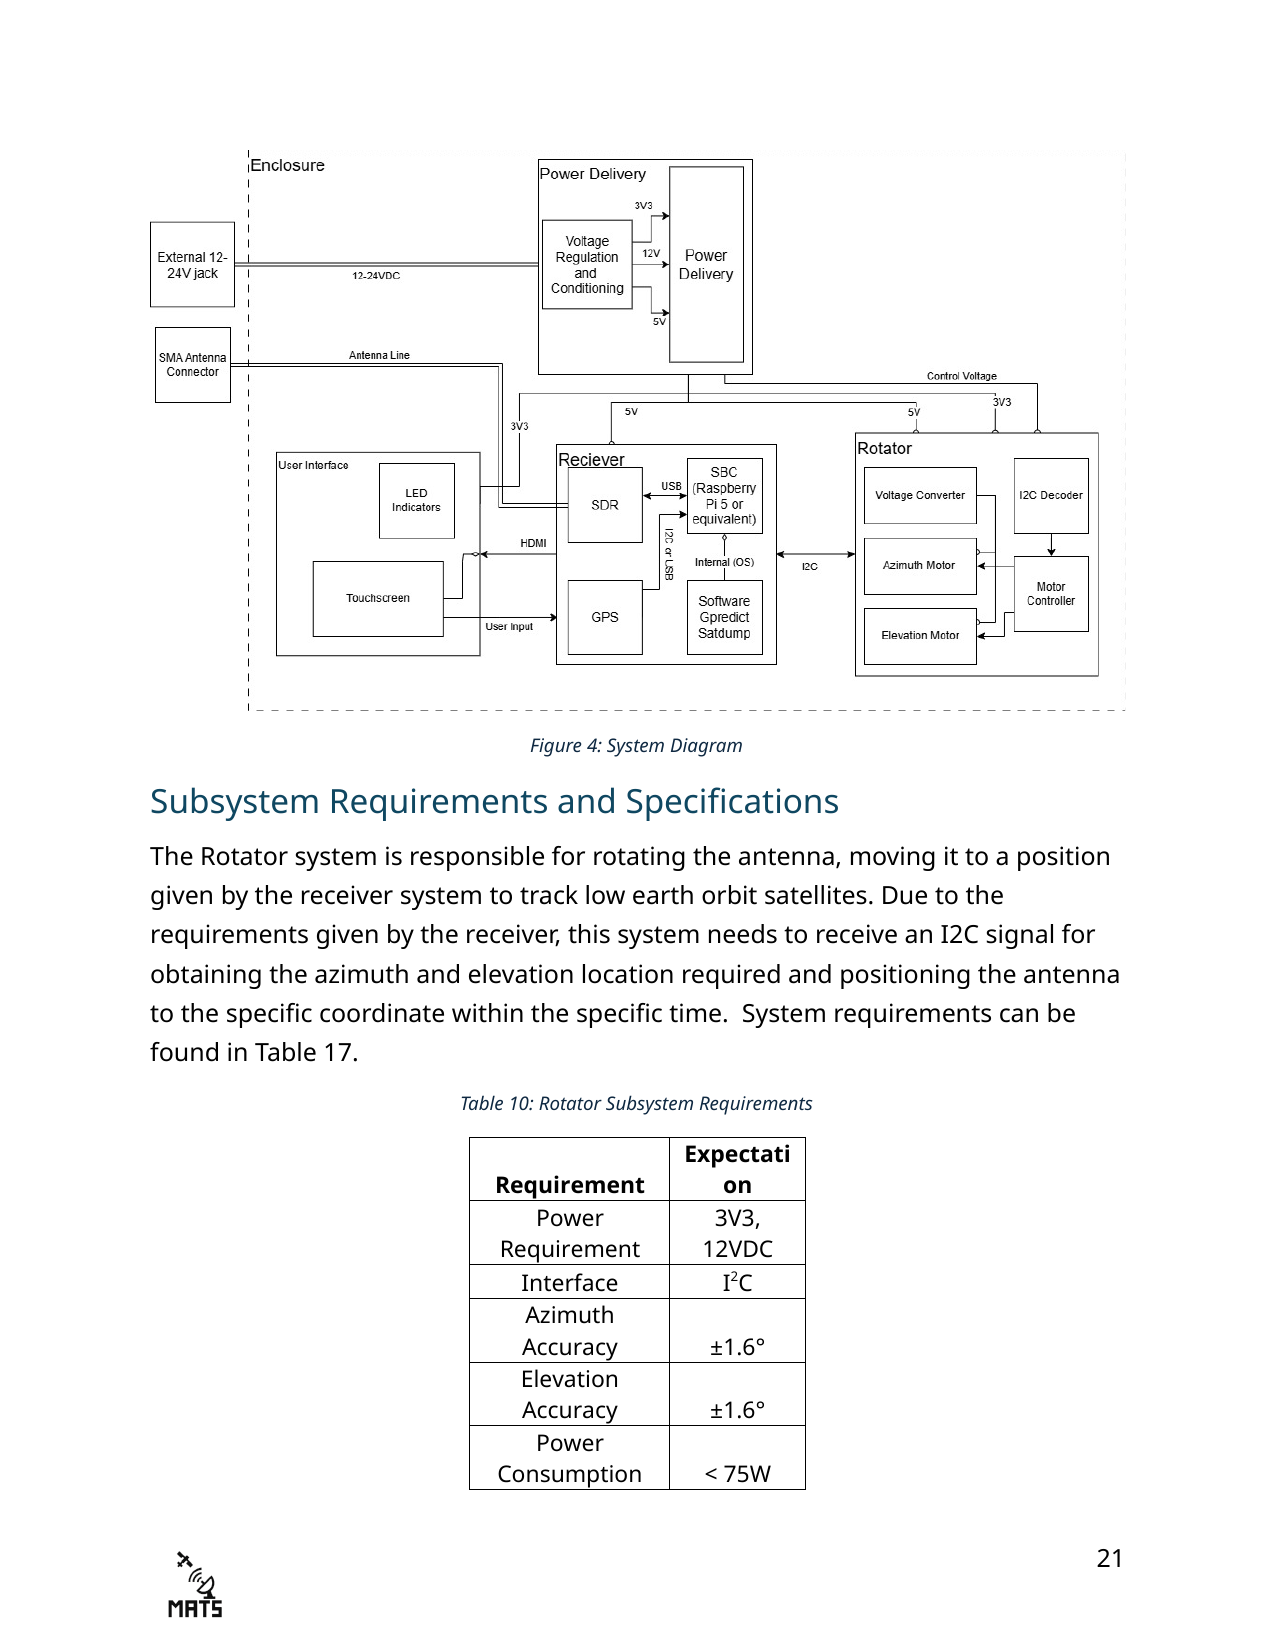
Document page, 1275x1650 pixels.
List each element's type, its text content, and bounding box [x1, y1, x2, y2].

table_cell < 75W [670, 1426, 805, 1489]
table_cell Interface [470, 1265, 669, 1298]
table_header Requirement [470, 1138, 669, 1200]
table_cell 3V3, 12VDC [670, 1201, 805, 1264]
text Figure 4: System Diagram [150, 732, 1125, 757]
table_cell Power Consumption [470, 1426, 669, 1489]
subtitle Subsystem Requirements and Specifications [150, 778, 1125, 824]
table_cell Azimuth Accuracy [470, 1299, 669, 1362]
table_cell Elevation Accuracy [470, 1363, 669, 1425]
picture [150, 1542, 240, 1632]
table_cell ±1.6° [670, 1299, 805, 1362]
table_cell ±1.6° [670, 1363, 805, 1425]
text The Rotator system is responsible for rotating the antenna, moving it to a position given by the receiver system to track low earth orbit satellites. Due to the requirements given by the receiver, this system needs to receive an I2C signal for obtaining the azimuth and elevation location required and positioning the antenna to the specific coordinate within the specific time. System requirements can be found in Table 16. [150, 839, 1125, 1069]
table_header Expectation [670, 1138, 805, 1200]
table_cell Power Requirement [470, 1201, 669, 1264]
table_cell I2C [670, 1265, 805, 1298]
picture [150, 150, 1125, 711]
text Table 10: Rotator Subsystem Requirements [150, 1091, 1125, 1116]
